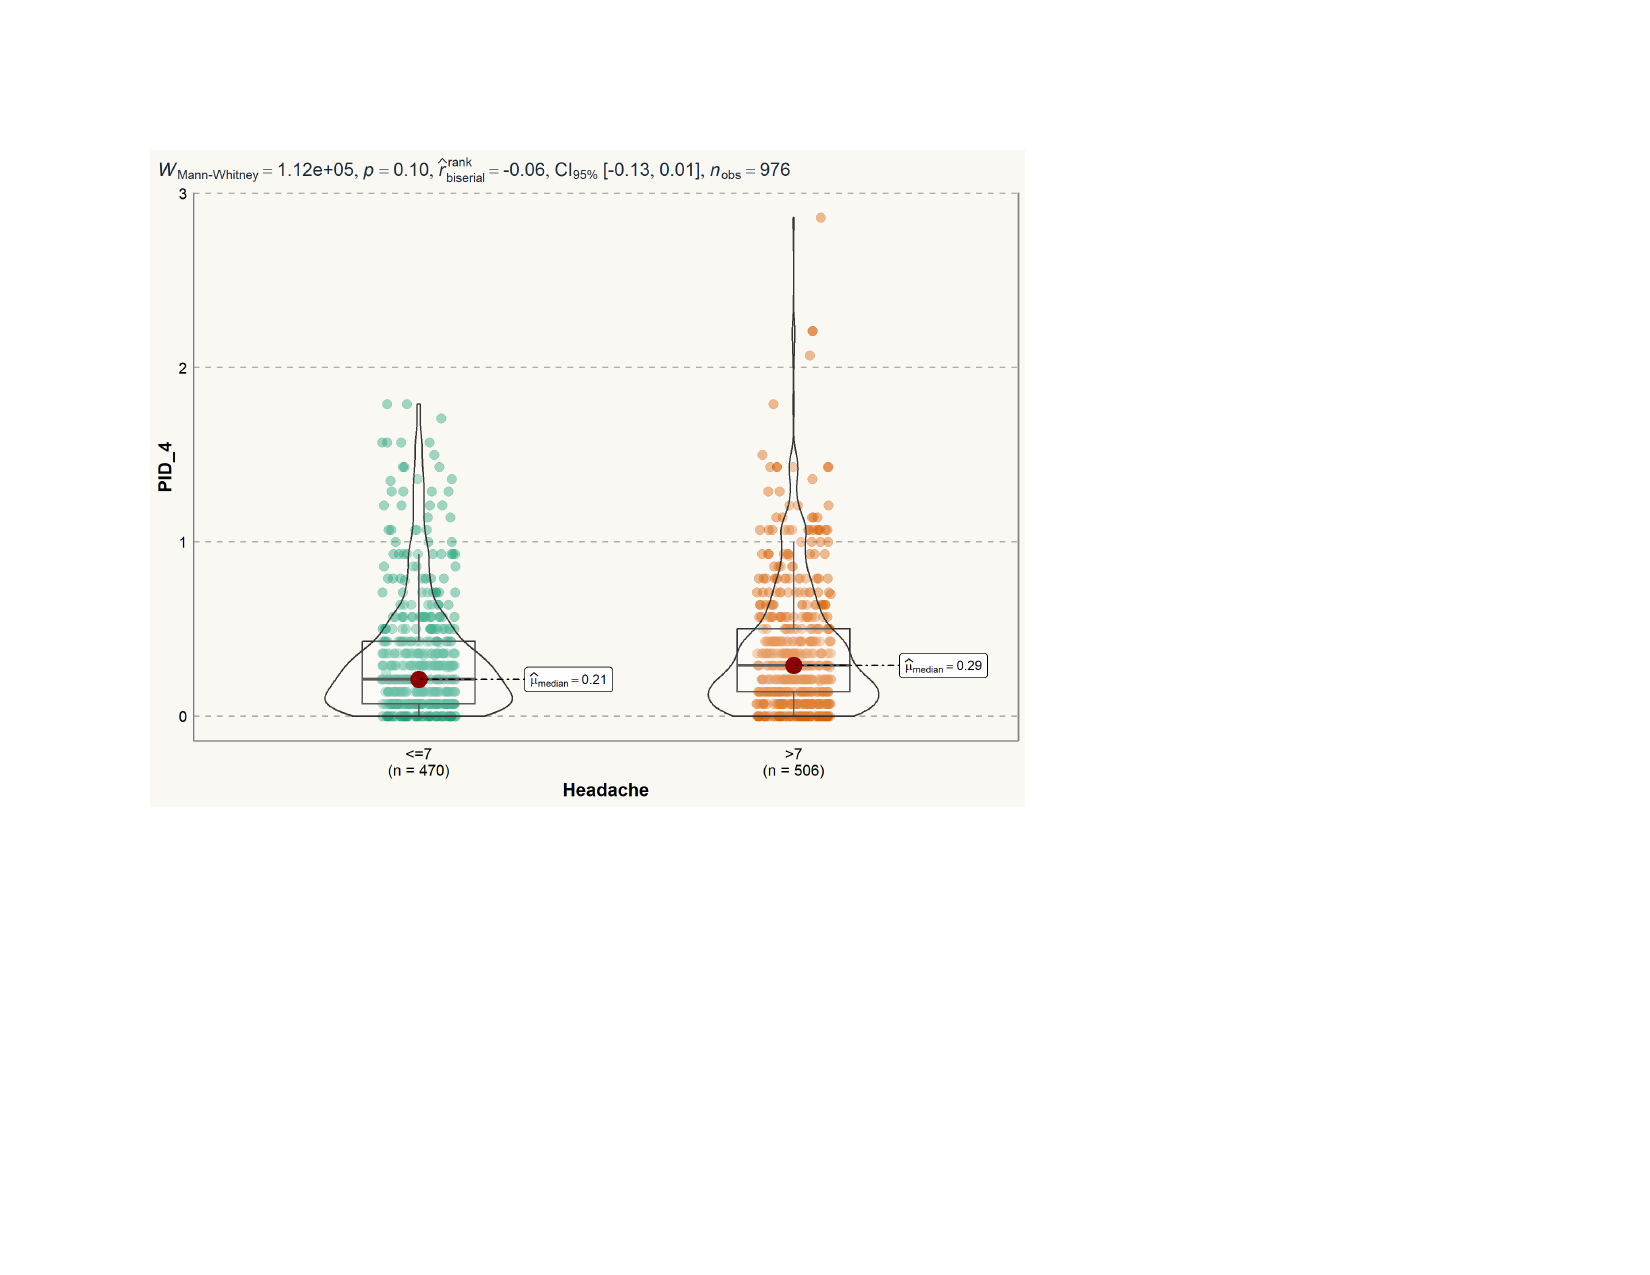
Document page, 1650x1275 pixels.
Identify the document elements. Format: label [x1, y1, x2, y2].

picture [150, 150, 1025, 807]
